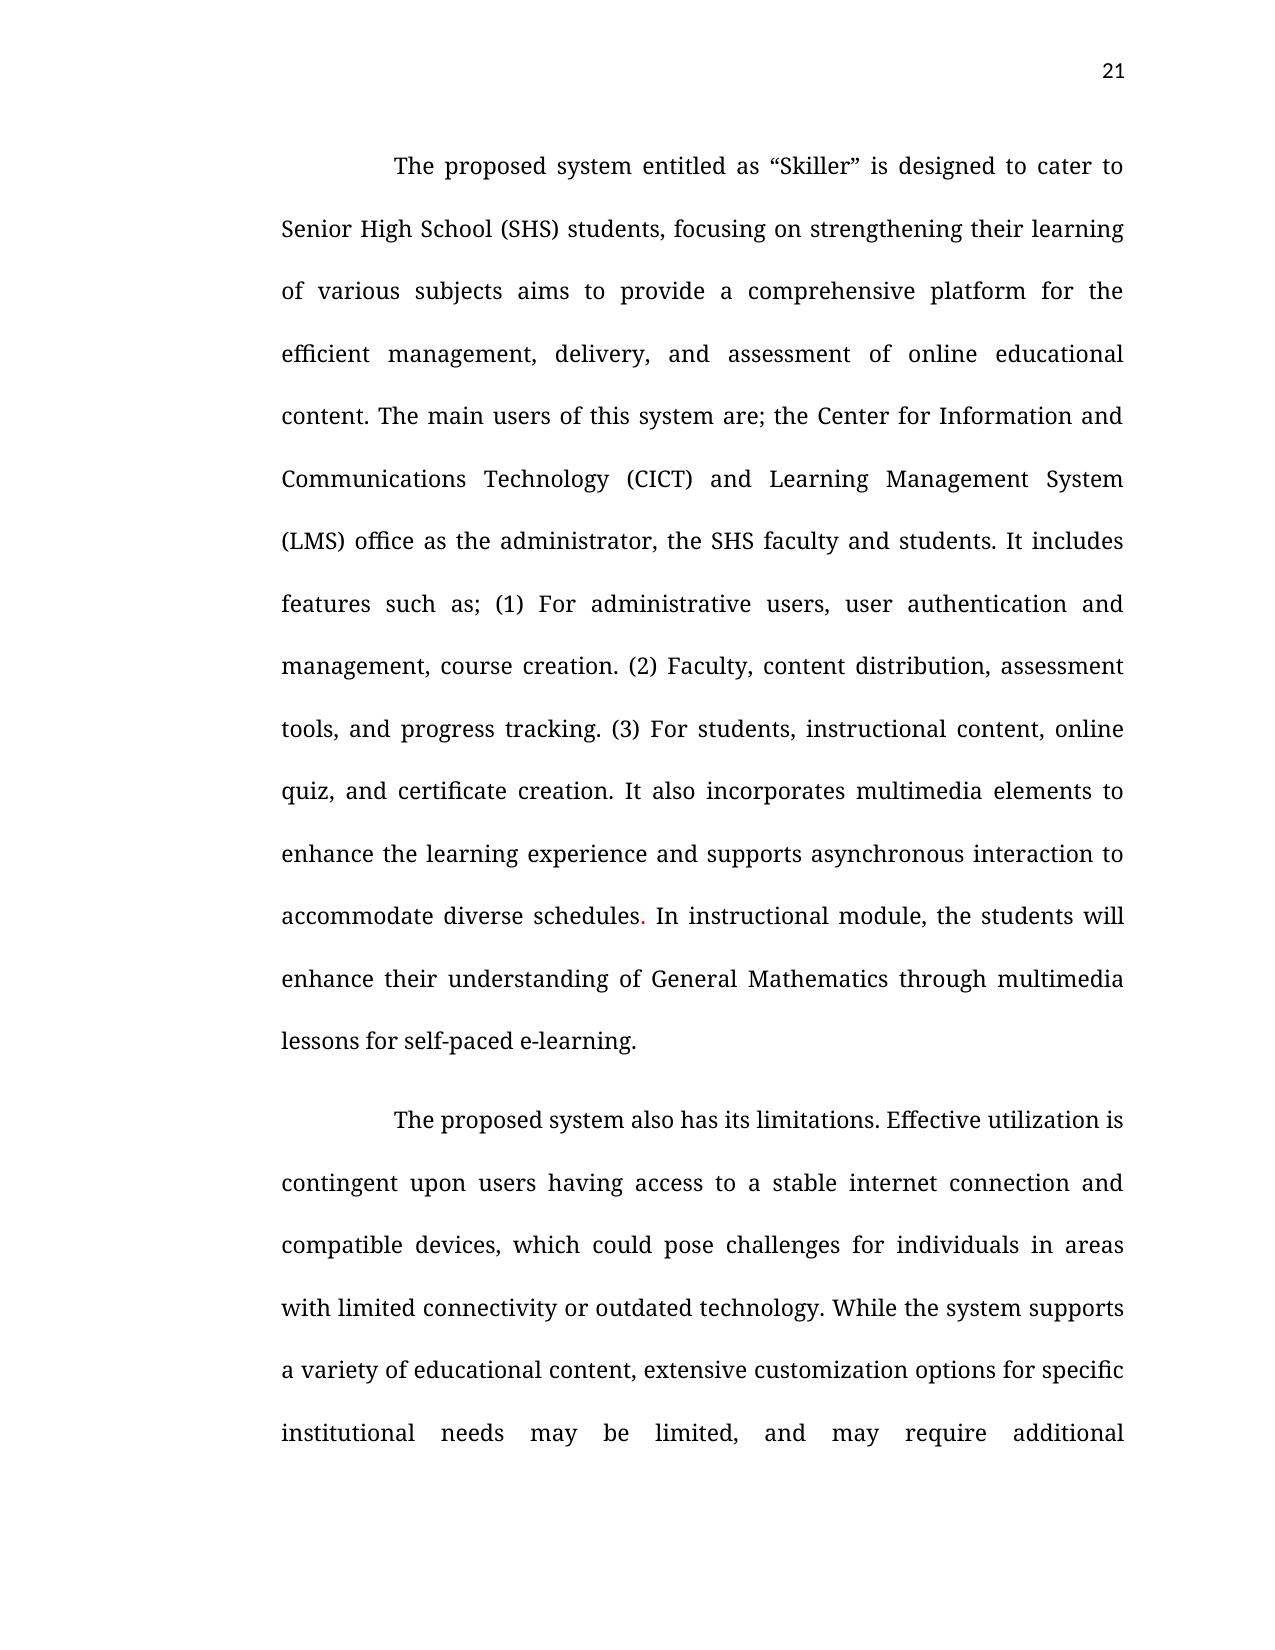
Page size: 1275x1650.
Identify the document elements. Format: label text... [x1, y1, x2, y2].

text The proposed system entitled as “Skiller” is designed to cater to Senior High School (SHS) students, focusing on strengthening their learning of various subjects aims to provide a comprehensive platform for the efficient management, delivery, and assessment of online educational content. The main users of this system are; the Center for Information and Communications Technology (CICT) and Learning Management System (LMS) office as the administrator, the SHS faculty and students. It includes features such as; (1) For administrative users, user authentication and management, course creation. (2) Faculty, content distribution, assessment tools, and progress tracking. (3) For students, instructional content, online quiz, and certificate creation. It also incorporates multimedia elements to enhance the learning experience and supports asynchronous interaction to accommodate diverse schedules. In instructional module, the students will enhance their understanding of General Mathematics through multimedia lessons for self-paced e-learning. [281, 150, 1125, 1056]
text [281, 1104, 1125, 1448]
